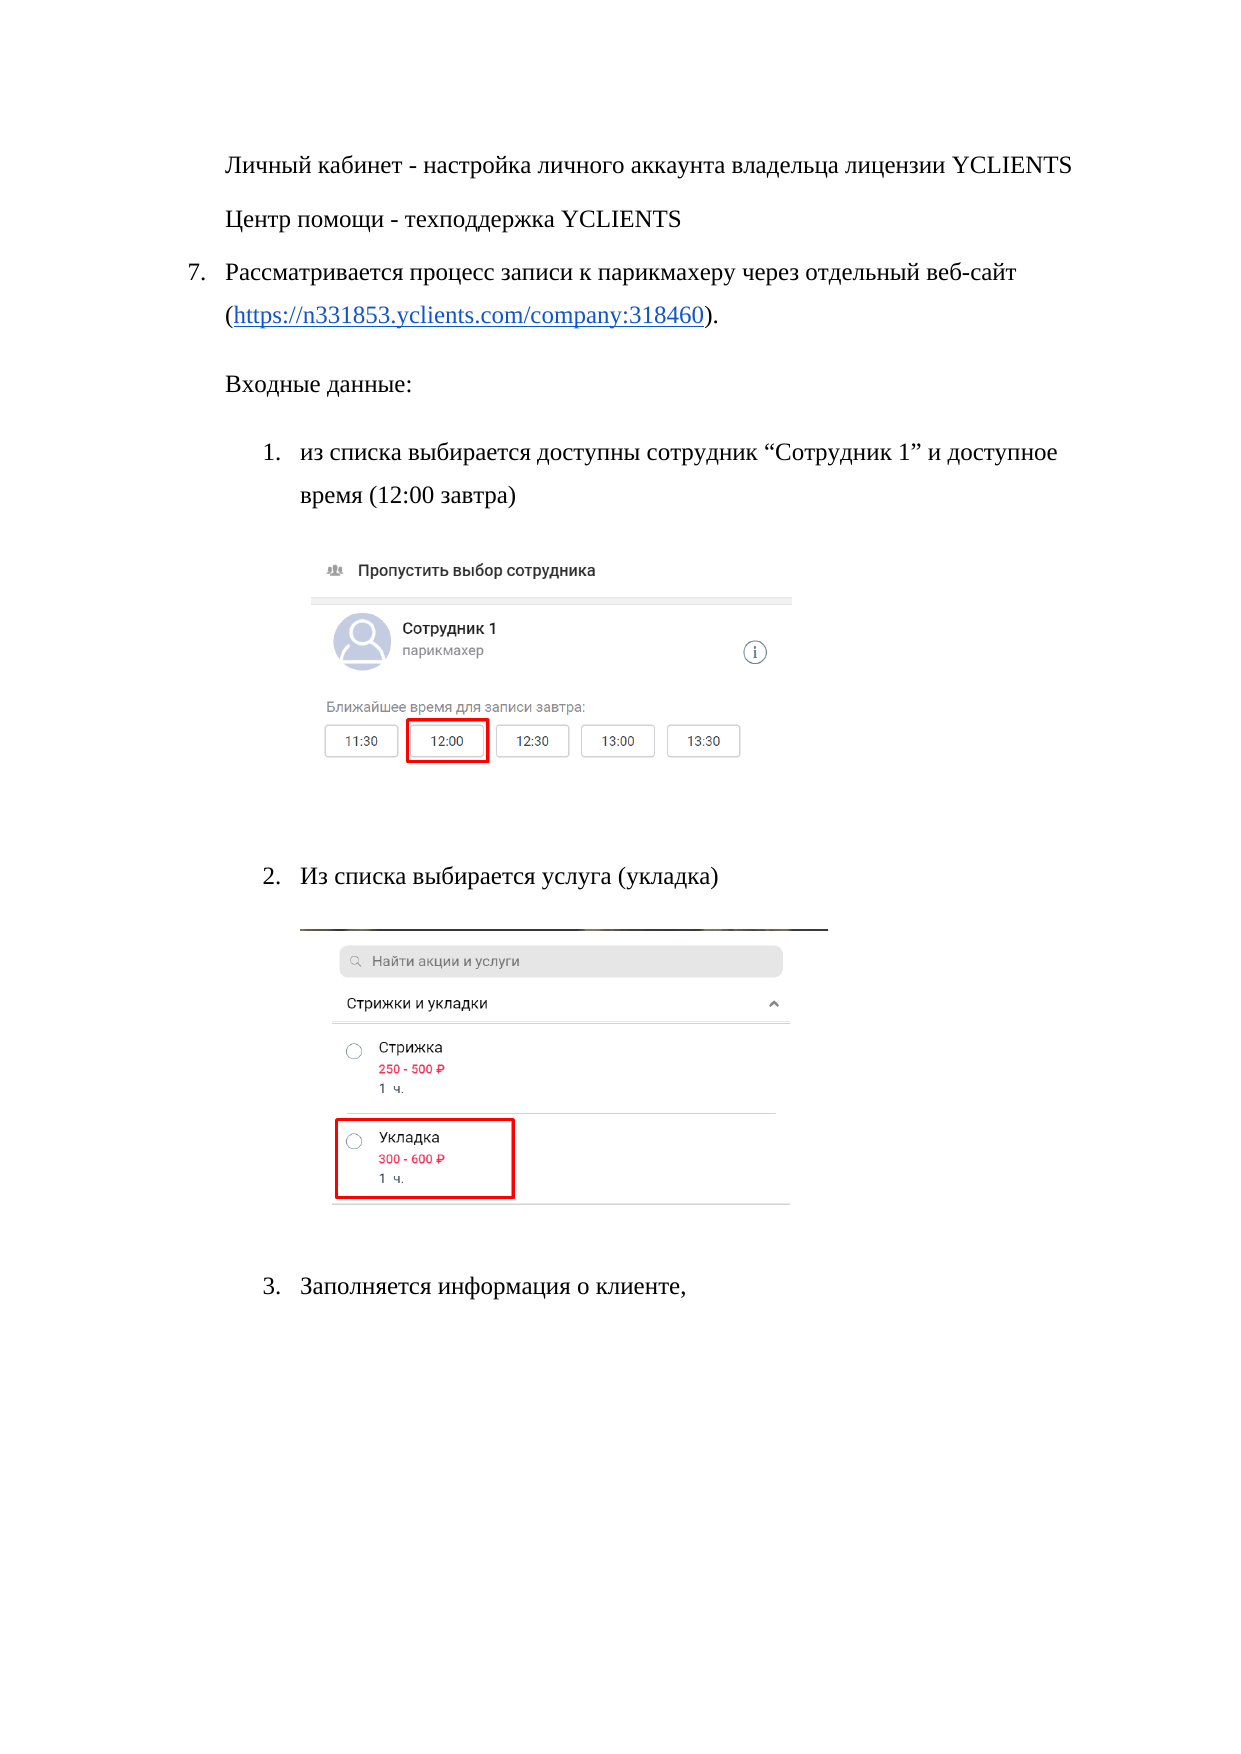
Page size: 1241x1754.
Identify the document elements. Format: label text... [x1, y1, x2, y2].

text Личный кабинет - настройка личного аккаунта владельца лицензии YCLIENTS [225, 150, 1090, 179]
list Рассматривается процесс записи к парикмахеру через отдельный веб-сайт (https://n331853.yclients.com/company:318460). [187, 257, 1090, 329]
list из списка выбирается доступны сотрудник “Сотрудник и доступное время (12:00 завтра) [262, 437, 1090, 509]
picture [300, 548, 819, 799]
list Из списка выбирается услуга (укладка) [262, 861, 1090, 890]
picture [300, 929, 829, 1208]
list Заполняется информация о клиенте, [262, 1271, 1090, 1299]
text Входные данные: [225, 369, 1090, 397]
text Центр помощи - техподдержка YCLIENTS [225, 204, 1090, 232]
